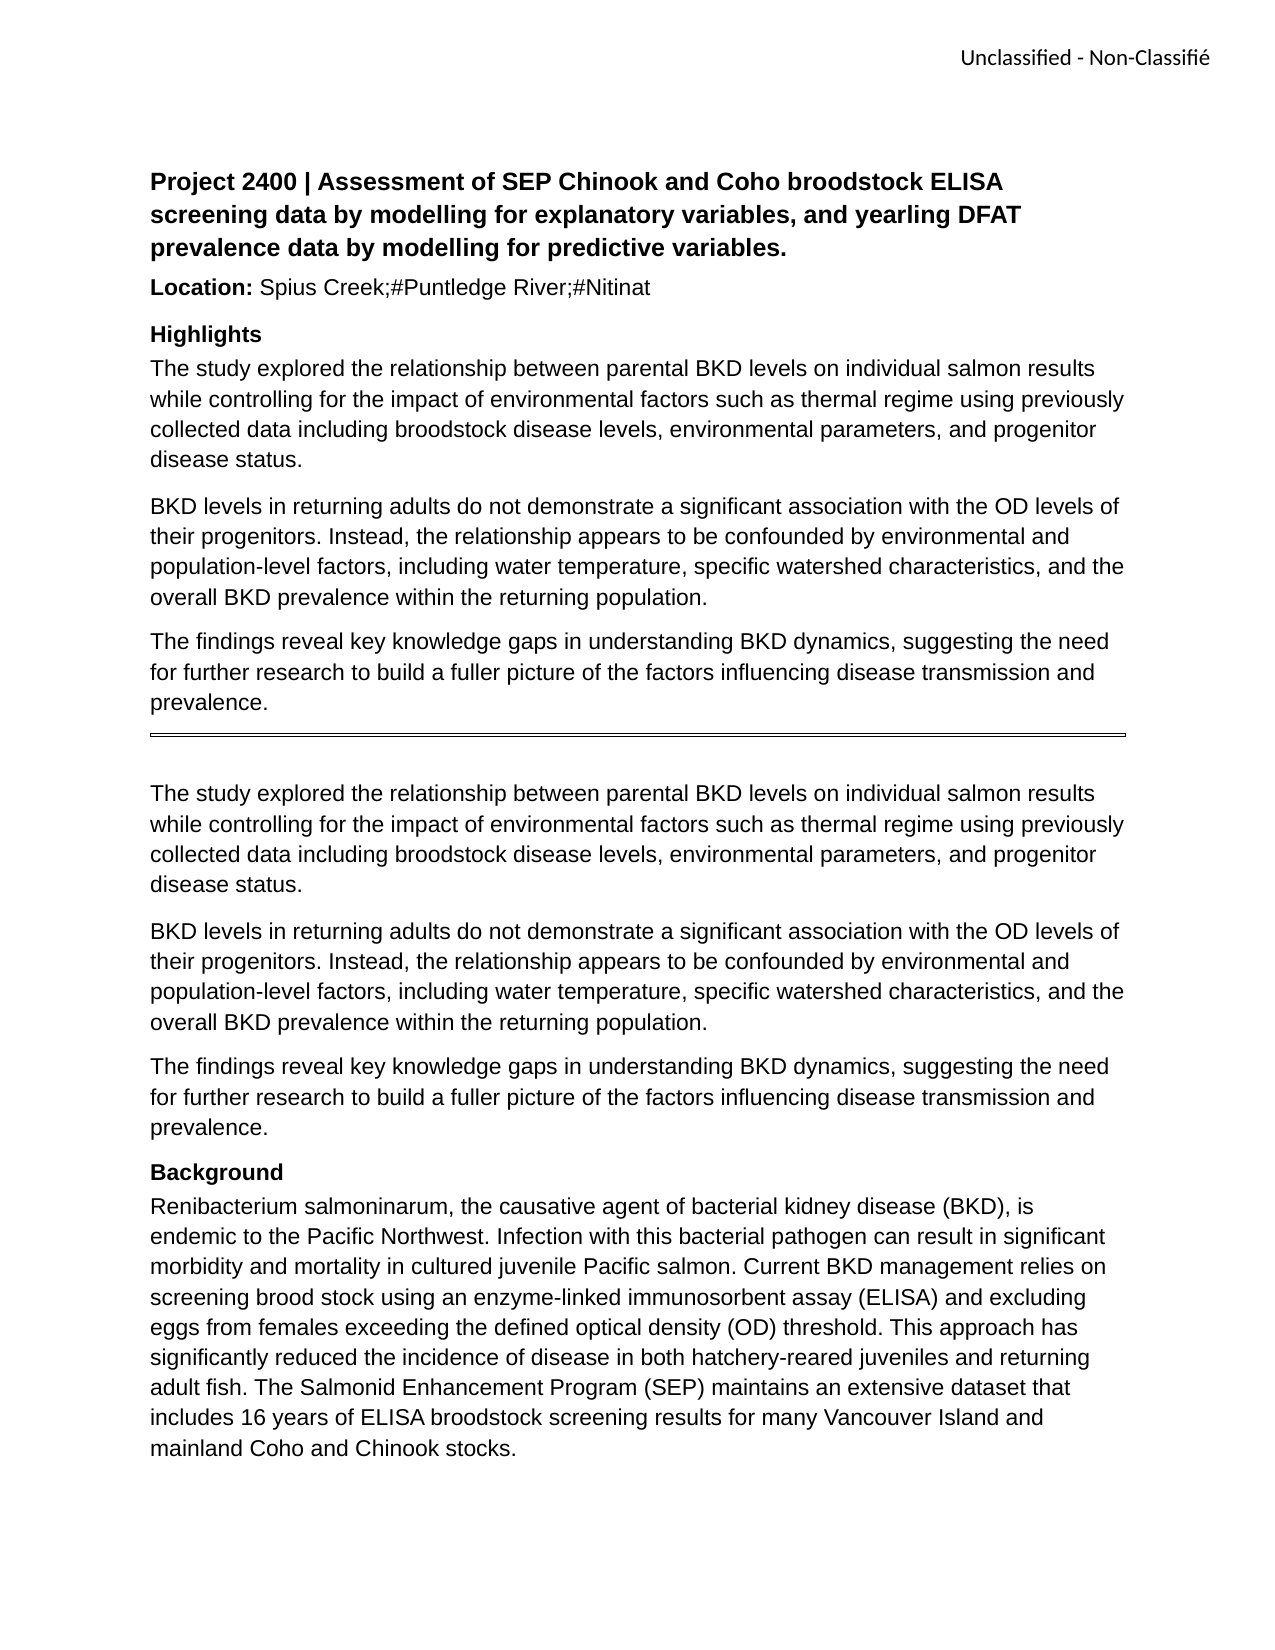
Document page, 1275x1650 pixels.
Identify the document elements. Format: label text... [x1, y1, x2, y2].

subtitle Project 2400 | Assessment of SEP Chinook and Coho broodstock ELISA screening data by modelling for explanatory variables, and yearling DFAT prevalence data by modelling for predictive variables. [150, 167, 1125, 261]
subtitle Highlights [150, 321, 1125, 347]
text The findings reveal key knowledge gaps in understanding BKD dynamics, suggesting the need for further research to build a fuller picture of the factors influencing disease transmission and prevalence. [150, 628, 1125, 715]
text BKD levels in returning adults do not demonstrate a significant association with the OD levels of their progenitors. Instead, the relationship appears to be confounded by environmental and population-level factors, including water temperature, specific watershed characteristics, and the overall BKD prevalence within the returning population. [150, 493, 1125, 610]
text The findings reveal key knowledge gaps in understanding BKD dynamics, suggesting the need for further research to build a fuller picture of the factors influencing disease transmission and prevalence. [150, 1053, 1125, 1140]
text BKD levels in returning adults do not demonstrate a significant association with the OD levels of their progenitors. Instead, the relationship appears to be confounded by environmental and population-level factors, including water temperature, specific watershed characteristics, and the overall BKD prevalence within the returning population. [150, 918, 1125, 1035]
subtitle Background [150, 1158, 1125, 1185]
